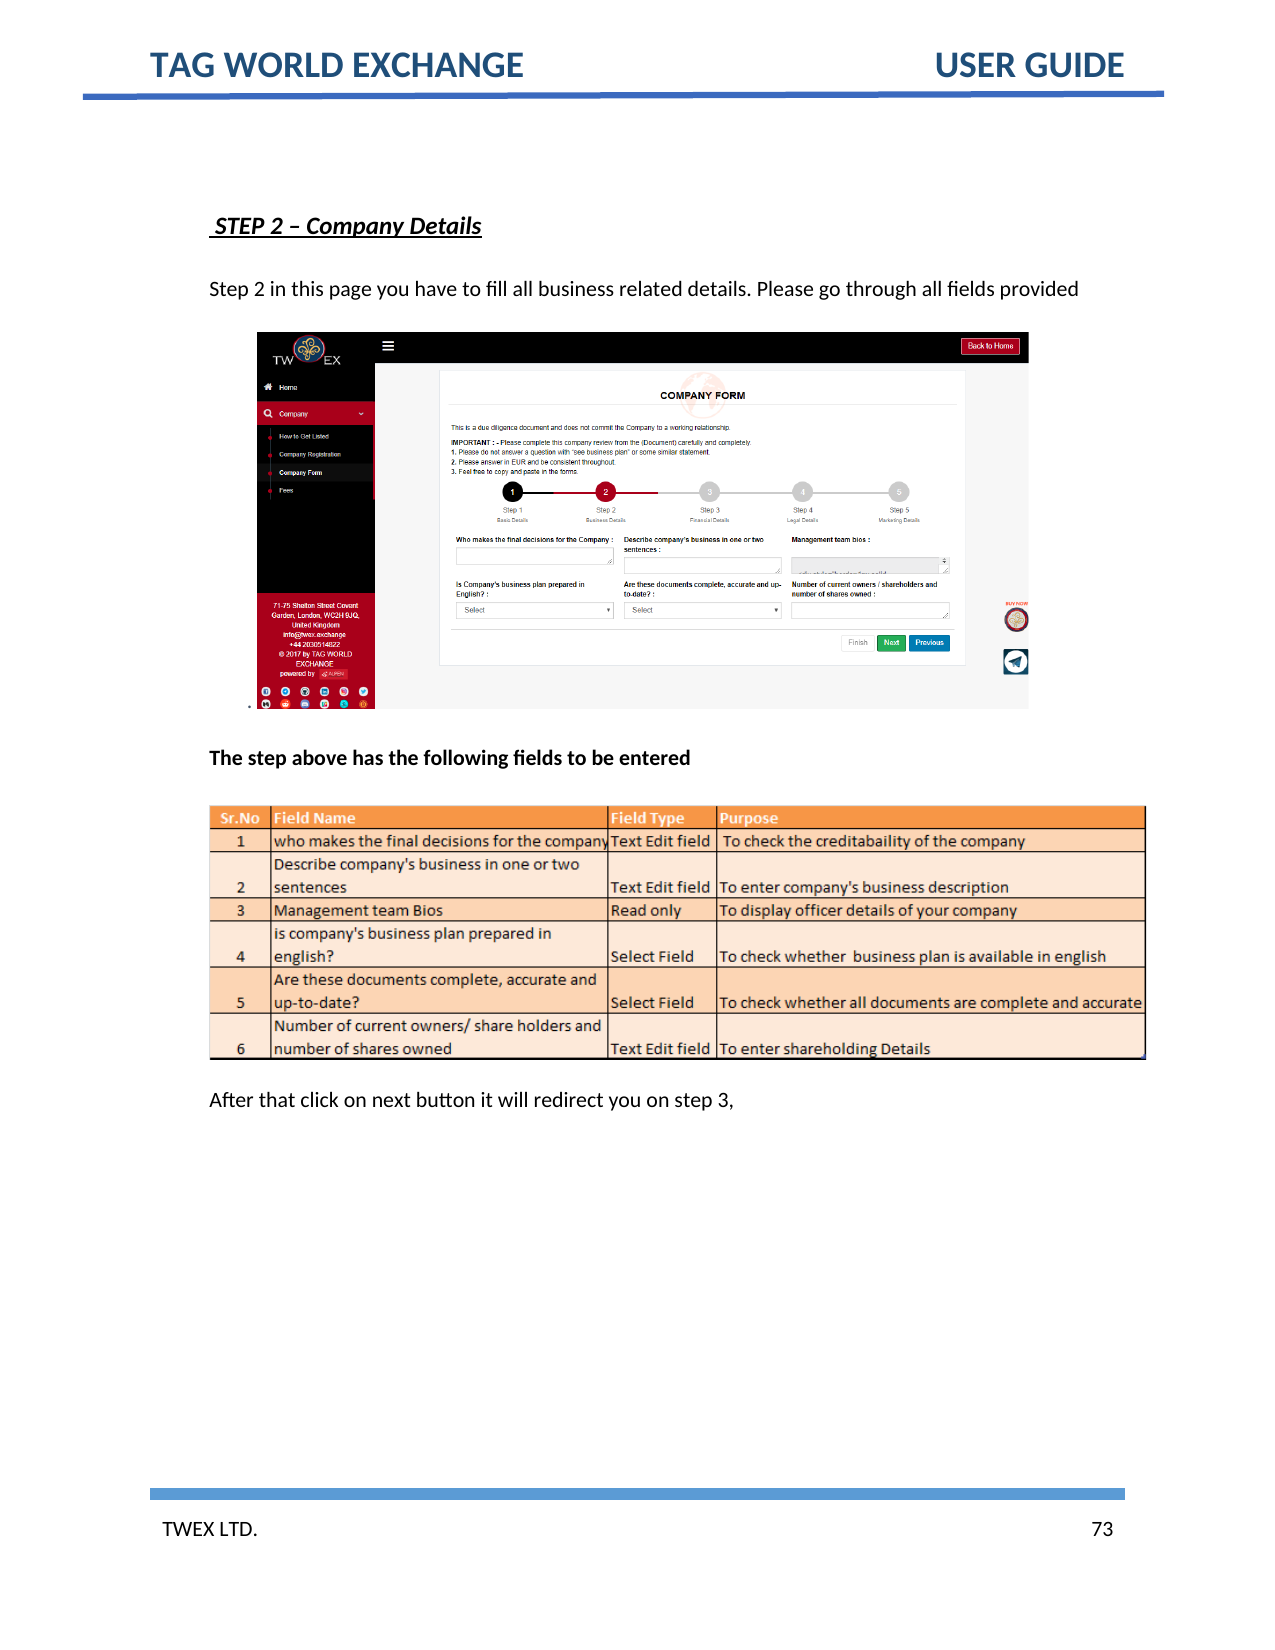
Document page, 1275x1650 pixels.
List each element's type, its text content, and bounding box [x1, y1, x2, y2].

picture [257, 332, 1029, 709]
text The step above has the following fields to be entered [150, 744, 1125, 771]
list After that click on next button it will redirect you on step 3, [150, 1087, 1125, 1113]
text Step 2 in this page you have to fill all business related details. Please go through all fields provided [150, 276, 1125, 302]
picture [209, 805, 1147, 1060]
subtitle STEP 2 – Company Details [209, 210, 1125, 241]
